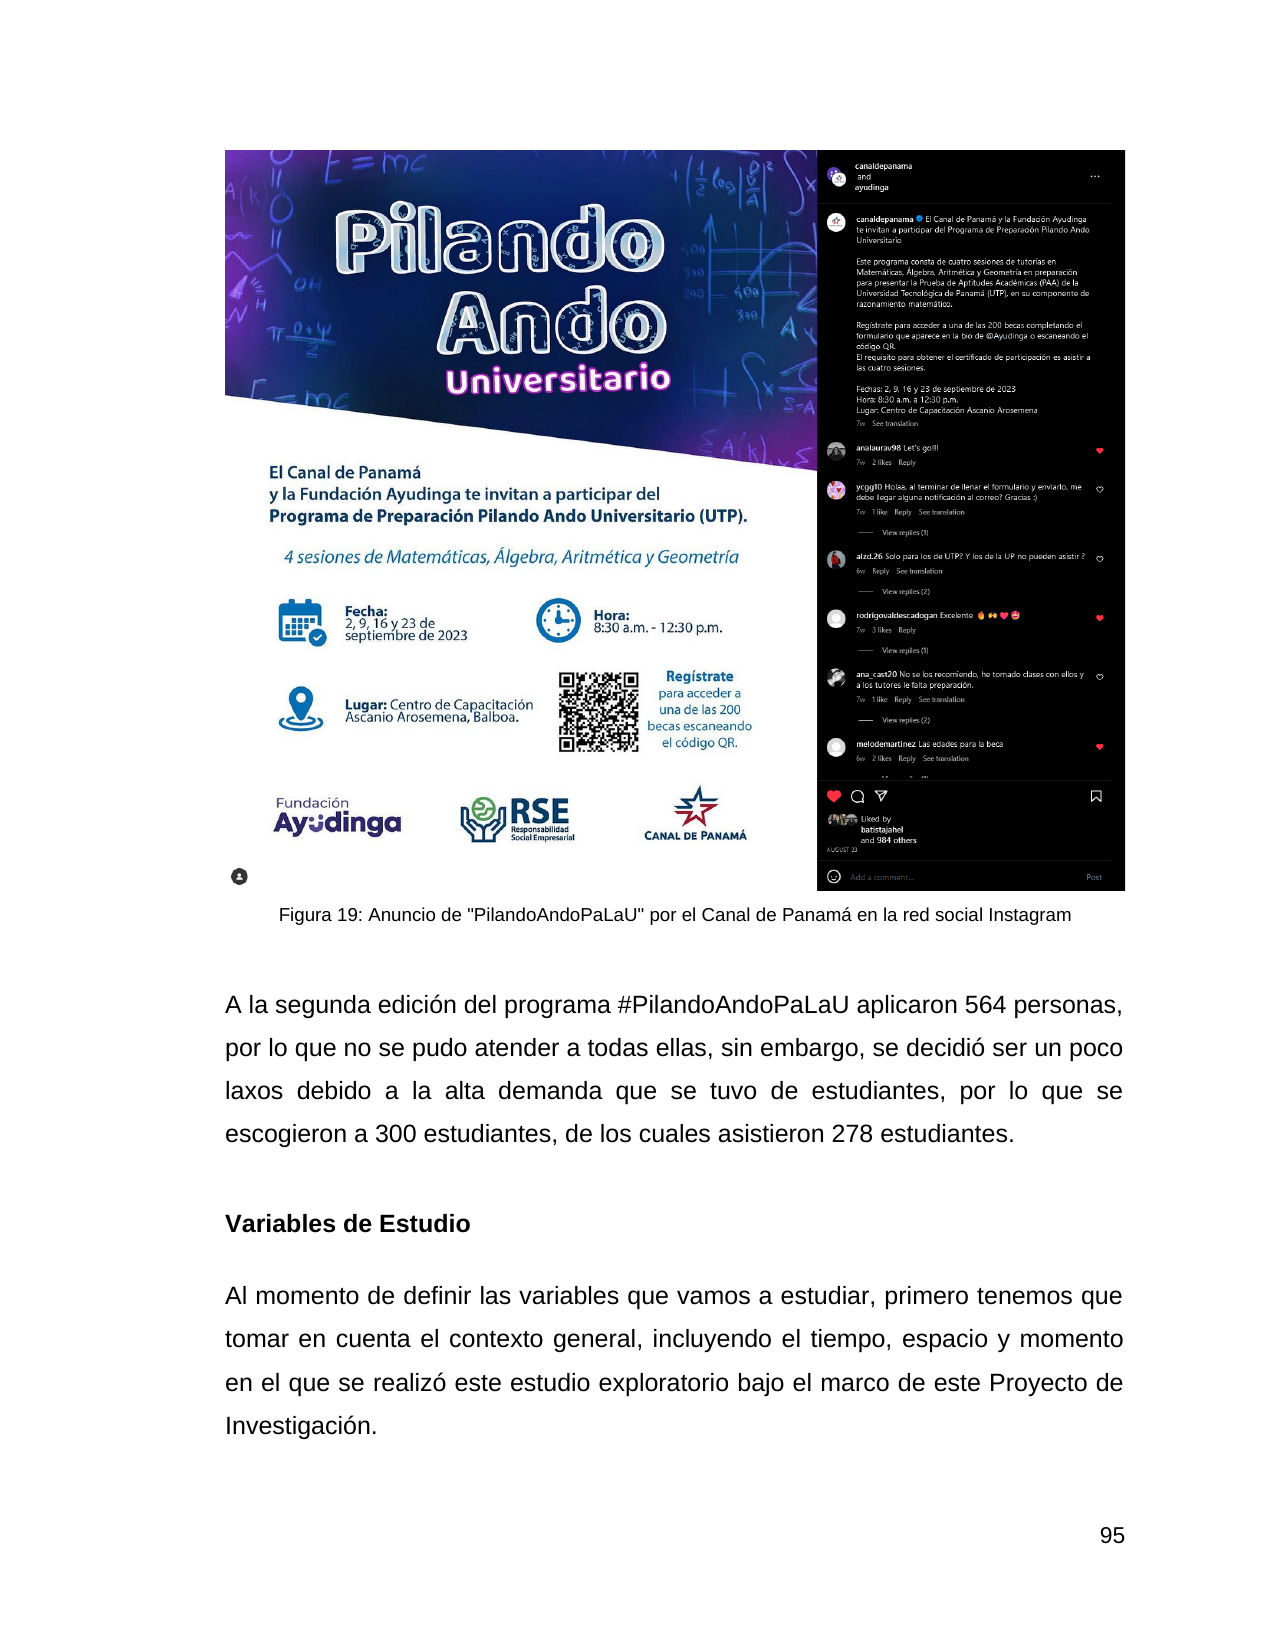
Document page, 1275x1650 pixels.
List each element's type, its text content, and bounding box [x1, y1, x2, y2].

text Figura 19: Anuncio de "PilandoAndoPaLaU" por el Canal de Panamá en la red social Instagram [225, 904, 1125, 926]
text A la segunda edición del programa #PilandoAndoPaLaU aplicaron 564 personas, por lo que no se pudo atender a todas ellas, sin embargo, se decidió ser un poco laxos debido a la alta demanda que se tuvo de estudiantes, por lo que se escogieron a 300 estudiantes, de los cuales asistieron 278 estudiantes. [225, 989, 1125, 1148]
text Al momento de definir las variables que vamos a estudiar, primero tenemos que tomar en cuenta el contexto general, incluyendo el tiempo, espacio y momento en el que se realizó este estudio exploratorio bajo el marco de este Proyecto de Investigación. [225, 1281, 1125, 1439]
picture [225, 150, 1125, 891]
subtitle Variables de Estudio [225, 1209, 1125, 1238]
